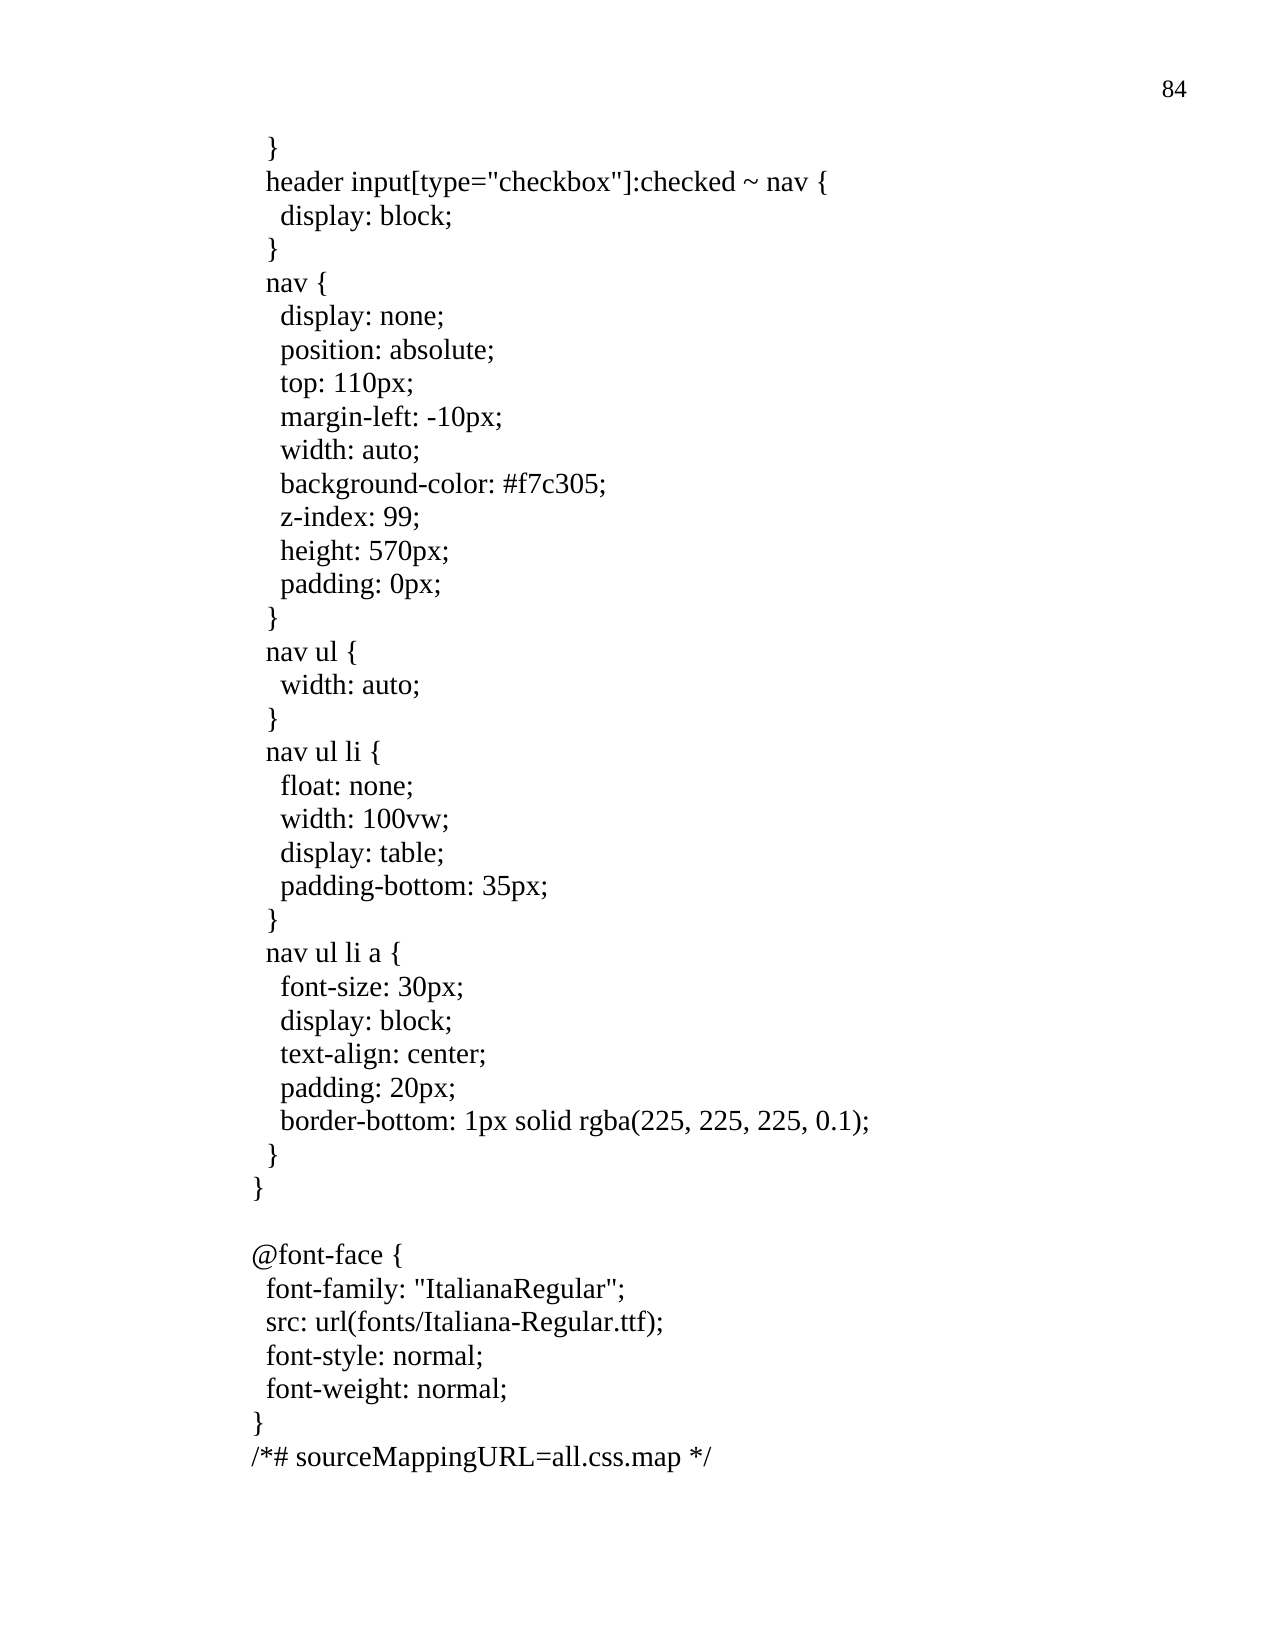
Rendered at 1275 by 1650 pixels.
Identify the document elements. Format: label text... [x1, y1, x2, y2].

text padding-bottom: 35px; [177, 868, 1186, 902]
text font-style: normal; [177, 1338, 1186, 1372]
text width: auto; [177, 667, 1186, 701]
text width: 100vw; [177, 801, 1186, 835]
text } [177, 600, 1186, 634]
text text-align: center; [177, 1036, 1186, 1070]
text src: url(fonts/Italiana-Regular.ttf); [177, 1304, 1186, 1338]
text font-weight: normal; [177, 1372, 1186, 1405]
text top: 110px; [177, 365, 1186, 399]
text width: auto; [177, 432, 1186, 466]
text } [177, 902, 1186, 936]
text nav { [177, 265, 1186, 298]
text /*# sourceMappingURL=all.css.map */ [177, 1439, 1186, 1472]
text header input[type="checkbox"]:checked ~ nav { [177, 164, 1186, 198]
text } [177, 1405, 1186, 1439]
text font-family: "ItalianaRegular"; [177, 1271, 1186, 1304]
text } [177, 701, 1186, 734]
text padding: 0px; [177, 567, 1186, 600]
text position: absolute; [177, 332, 1186, 365]
text z-index: 99; [177, 499, 1186, 533]
text } [177, 231, 1186, 265]
text @font-face { [177, 1237, 1186, 1271]
text } [177, 131, 1186, 164]
text display: block; [177, 1003, 1186, 1036]
text font-size: 30px; [177, 969, 1186, 1003]
text background-color: #f7c305; [177, 466, 1186, 499]
text display: block; [177, 198, 1186, 231]
text padding: 20px; [177, 1070, 1186, 1103]
text height: 570px; [177, 533, 1186, 567]
text display: none; [177, 298, 1186, 332]
text nav ul { [177, 634, 1186, 667]
text margin-left: -10px; [177, 399, 1186, 432]
text nav ul li { [177, 734, 1186, 768]
text nav ul li a { [177, 936, 1186, 969]
text float: none; [177, 768, 1186, 801]
text } [177, 1170, 1186, 1204]
text } [177, 1137, 1186, 1170]
text border-bottom: 1px solid rgba(225, 225, 225, 0.1); [177, 1103, 1186, 1137]
text display: table; [177, 835, 1186, 868]
